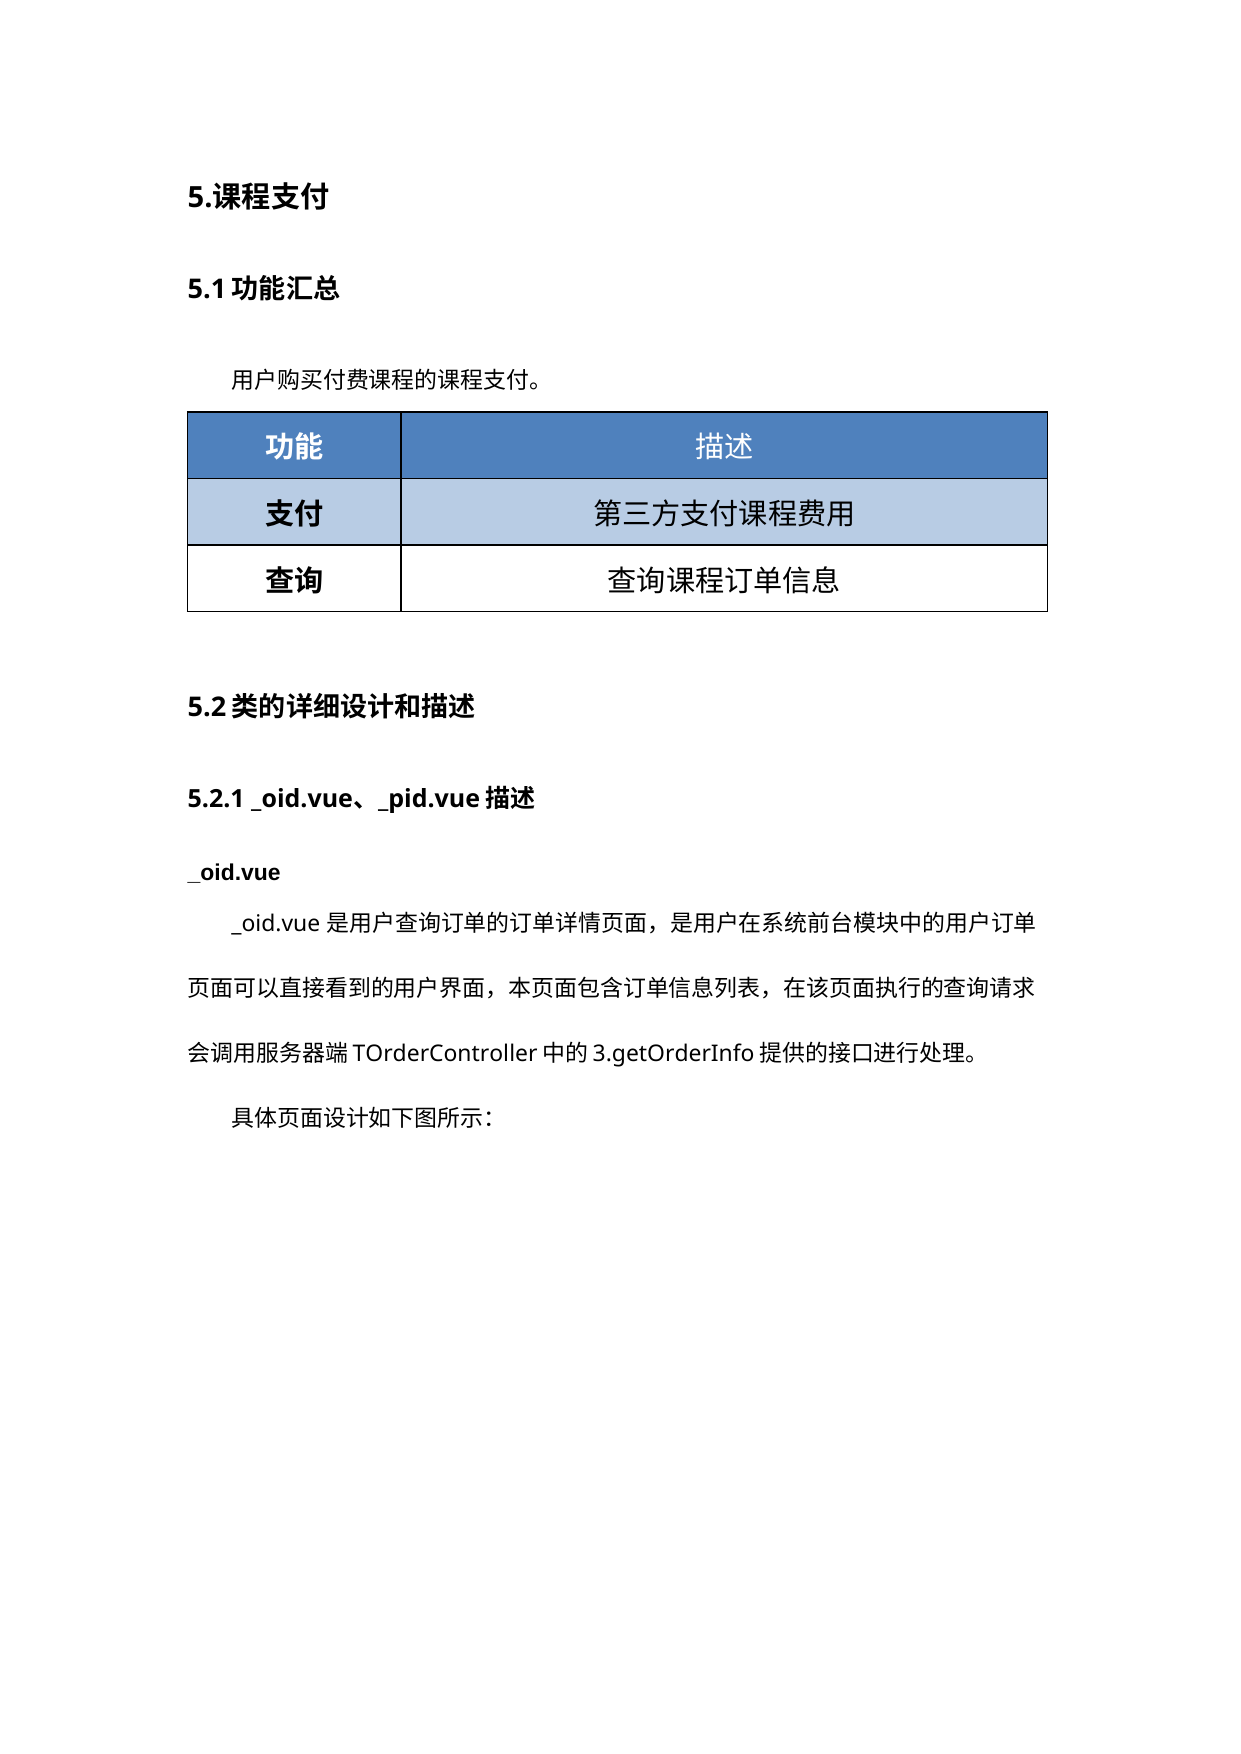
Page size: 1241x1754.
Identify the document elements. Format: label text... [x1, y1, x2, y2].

table_header 描述 [402, 413, 1047, 478]
table_cell 支付 [188, 479, 400, 544]
text 5.课程支付 [187, 162, 1053, 227]
text 具体页面设计如下图所示： [187, 1084, 1053, 1149]
table_cell 查询课程订单信息 [402, 546, 1047, 611]
text 5.2类的详细设计和描述 [187, 672, 1053, 737]
table_cell 查询 [188, 546, 400, 611]
text 5.1功能汇总 [187, 254, 1053, 319]
table_header 功能 [188, 413, 400, 478]
text 5.2.1 _oid.vue、_pid.vue描述 [187, 764, 1053, 829]
text 用户购买付费课程的课程支付。 [187, 346, 1053, 411]
text _oid.vue 是用户查询订单的订单详情页面，是用户在系统前台模块中的用户订单页面可以直接看到的用户界面，本页面包含订单信息列表，在该页面执行的查询请求会调用服务器端TOrderController中的3.getOrderInfo提供的接口进行处理。 [187, 889, 1053, 1084]
text _oid.vue [187, 856, 1053, 889]
table_cell 第三方支付课程费用 [402, 479, 1047, 544]
